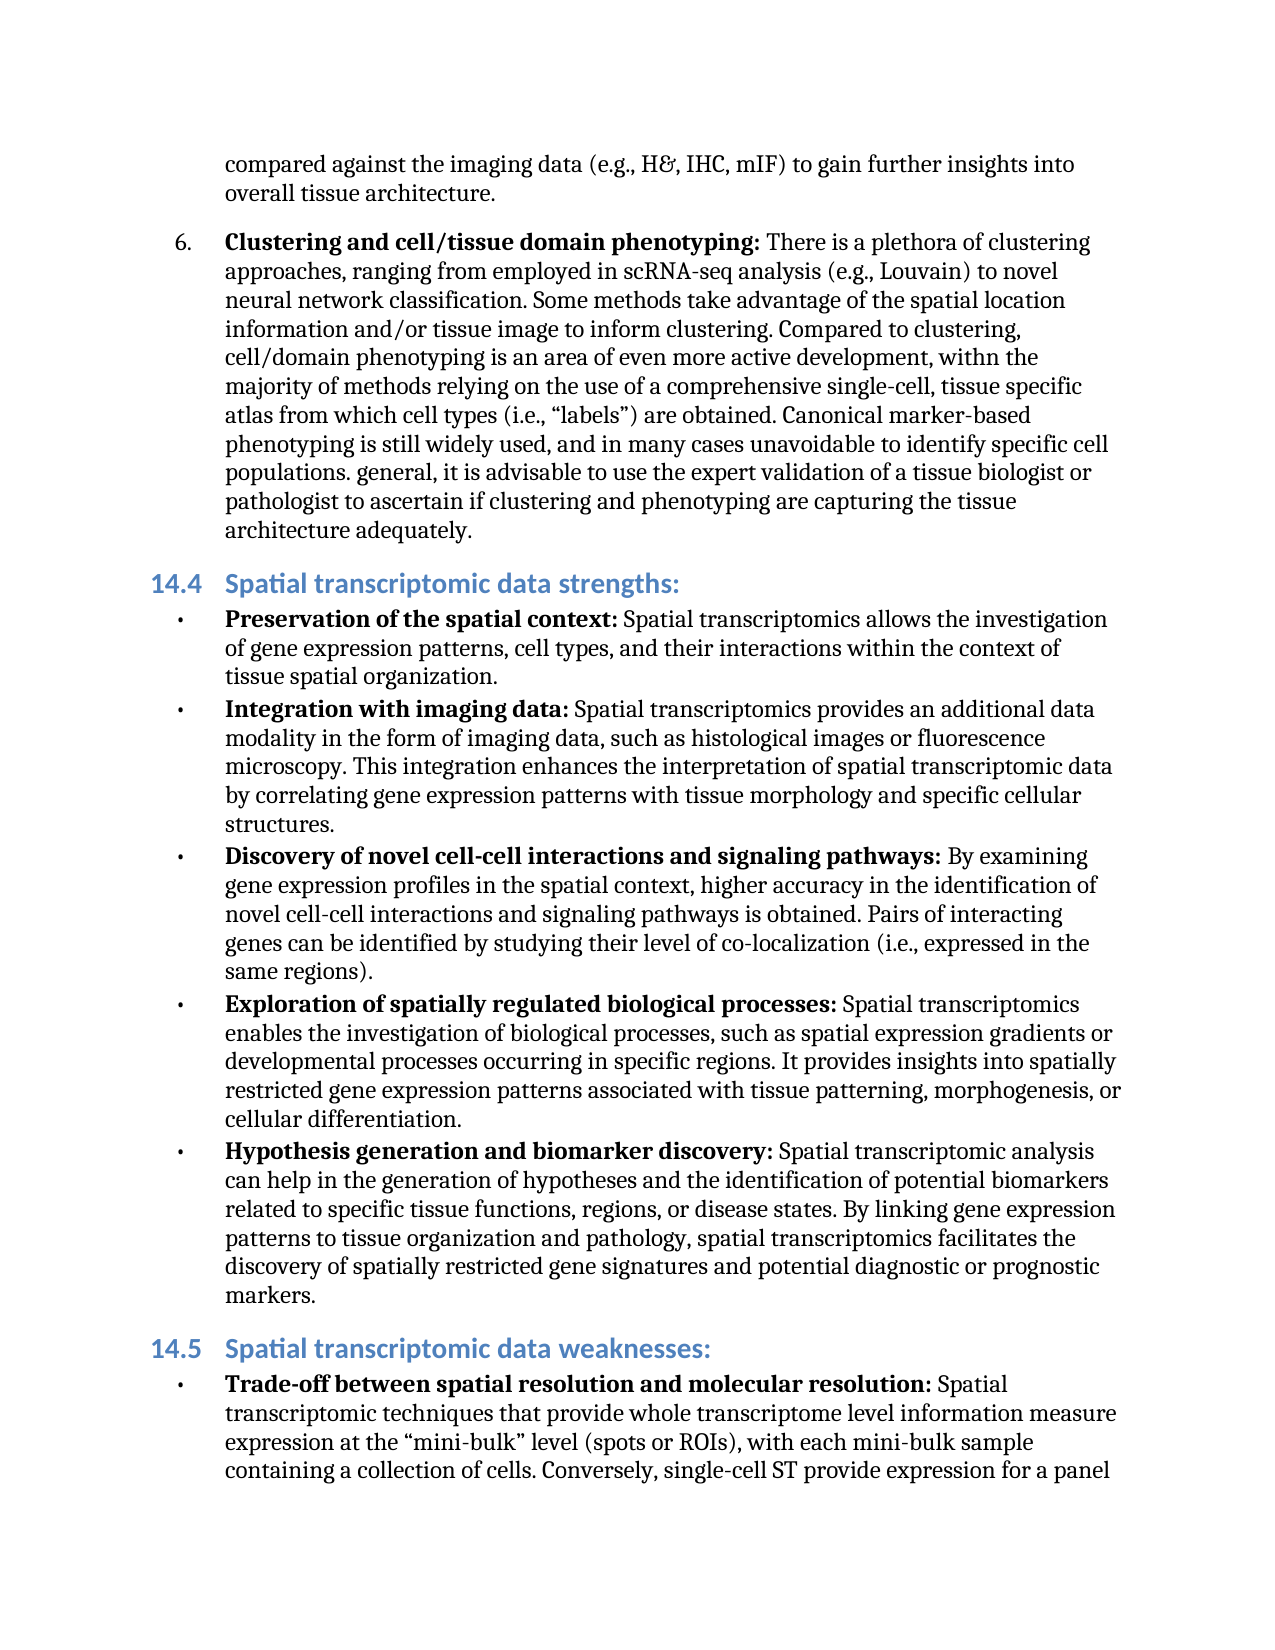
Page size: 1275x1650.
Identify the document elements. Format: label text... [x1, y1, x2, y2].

subtitle 14.4 Spatial transcriptomic data strengths: [150, 565, 1125, 601]
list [175, 1370, 1125, 1485]
list Clustering and cell/tissue domain phenotyping: There is a plethora of clustering approaches, ranging from employed in scRNA-seq analysis (e.g., Louvain) to novel neural network classification. Some methods take advantage of the spatial location information and/or tissue image to inform clustering. Compared to clustering, cell/domain phenotyping is an area of even more active development, withn the majority of methods relying on the use of a comprehensive single-cell, tissue specific atlas from which cell types (i.e., “labels”) are obtained. Canonical marker-based phenotyping is still widely used, and in many cases unavoidable to identify specific cell populations. general, it is advisable to use the expert validation of a tissue biologist or pathologist to ascertain if clustering and phenotyping are capturing the tissue architecture adequately. [175, 228, 1125, 544]
list Discovery of novel cell-cell interactions and signaling pathways: By examining gene expression profiles in the spatial context, higher accuracy in the identification of novel cell-cell interactions and signaling pathways is obtained. Pairs of interacting genes can be identified by studying their level of co-localization (i.e., expressed in the same regions). [175, 842, 1125, 986]
list Integration with imaging data: Spatial transcriptomics provides an additional data modality in the form of imaging data, such as histological images or fluorescence microscopy. This integration enhances the interpretation of spatial transcriptomic data by correlating gene expression patterns with tissue morphology and specific cellular structures. [175, 695, 1125, 838]
list Hypothesis generation and biomarker discovery: Spatial transcriptomic analysis can help in the generation of hypotheses and the identification of potential biomarkers related to specific tissue functions, regions, or disease states. By linking gene expression patterns to tissue organization and pathology, spatial transcriptomics facilitates the discovery of spatially restricted gene signatures and potential diagnostic or prognostic markers. [175, 1137, 1125, 1310]
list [175, 150, 1125, 207]
list Exploration of spatially regulated biological processes: Spatial transcriptomics enables the investigation of biological processes, such as spatial expression gradients or developmental processes occurring in specific regions. It provides insights into spatially restricted gene expression patterns associated with tissue patterning, morphogenesis, or cellular differentiation. [175, 990, 1125, 1133]
list Preservation of the spatial context: Spatial transcriptomics allows the investigation of gene expression patterns, cell types, and their interactions within the context of tissue spatial organization. [175, 605, 1125, 691]
subtitle 14.5 Spatial transcriptomic data weaknesses: [150, 1331, 1125, 1366]
